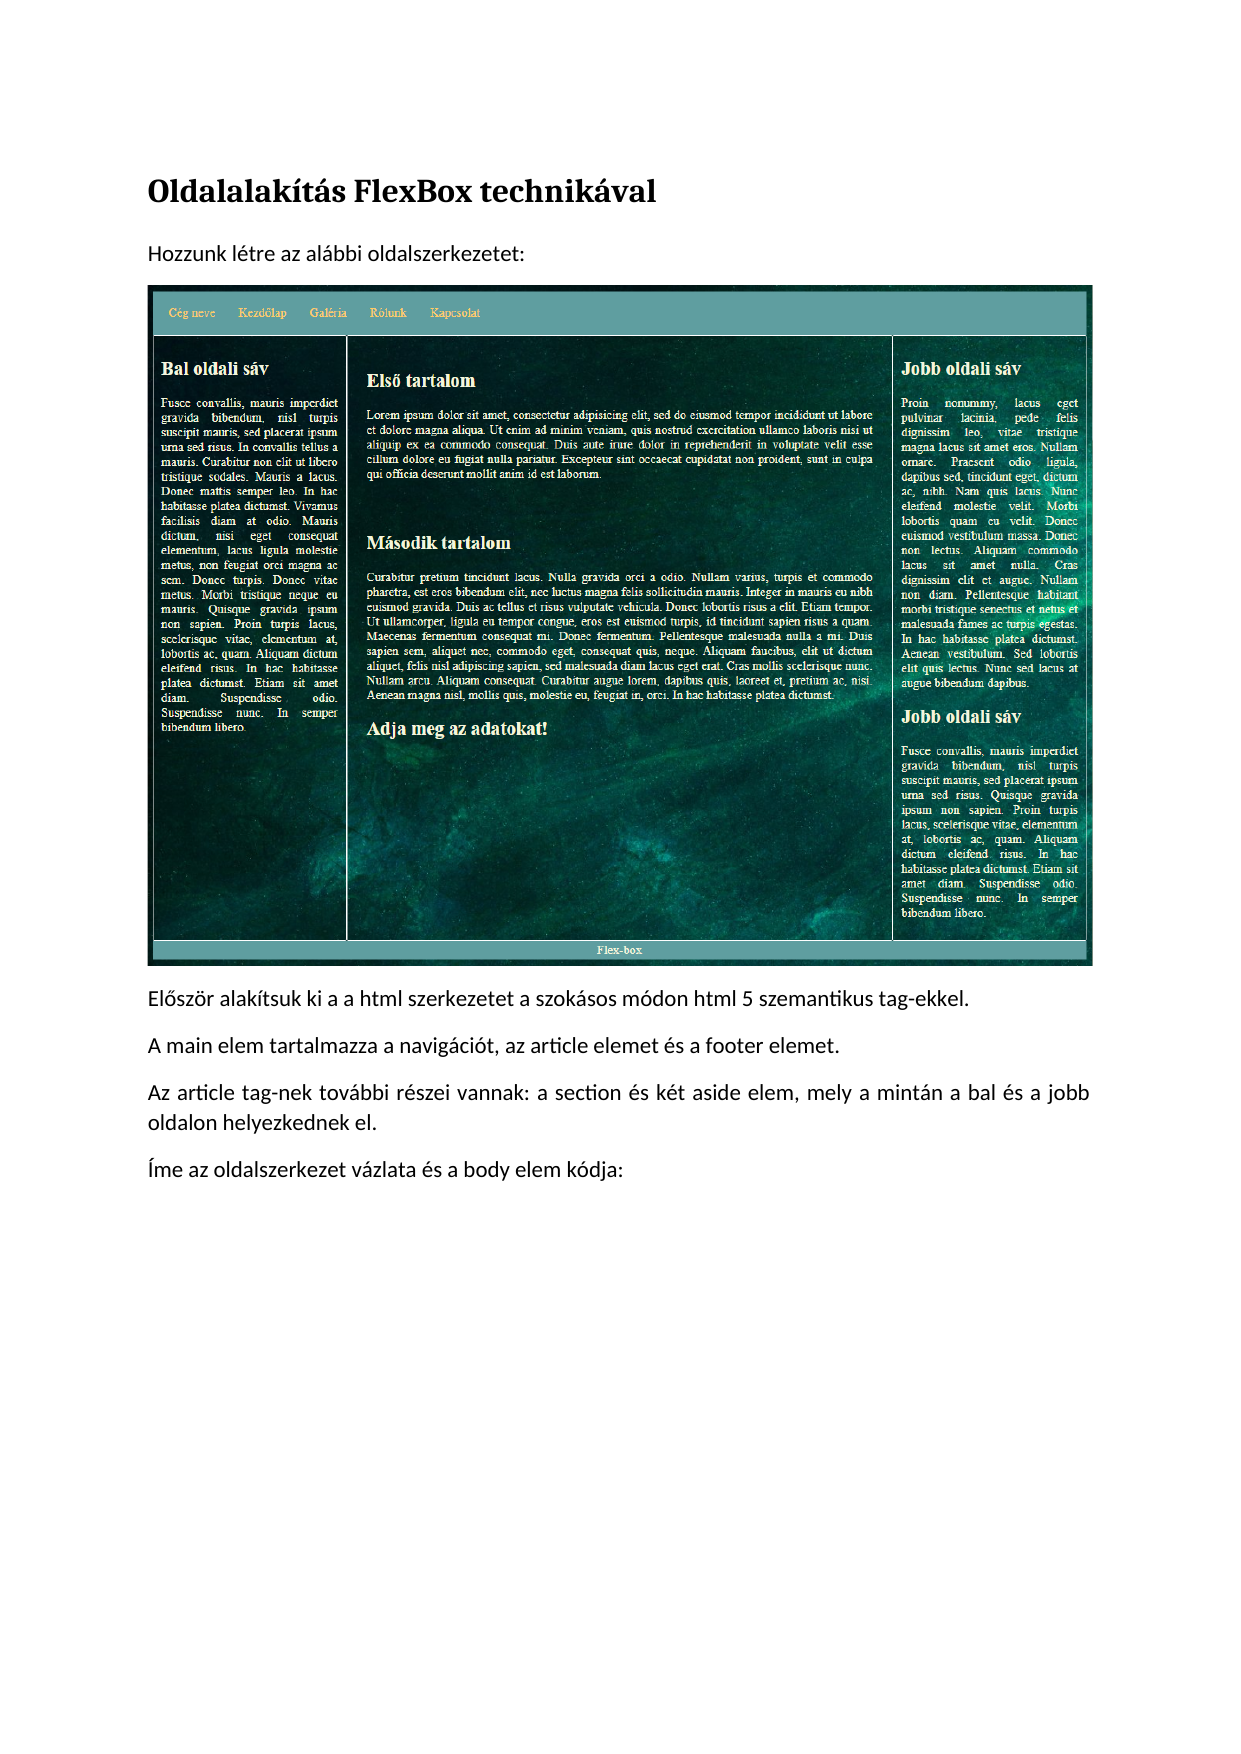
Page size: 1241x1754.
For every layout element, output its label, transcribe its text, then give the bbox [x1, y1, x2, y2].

text Az article tag-nek további részei vannak: a section és két aside elem, mely a mintán a bal és a jobb oldalon helyezkednek el. [148, 1078, 1093, 1136]
text Hozzunk létre az alábbi oldalszerkezetet: [148, 239, 1093, 267]
subtitle Oldalalakítás FlexBox technikával [148, 173, 1093, 211]
picture [147, 285, 1093, 966]
text Íme az oldalszerkezet vázlata és a body elem kódja: [148, 1155, 1093, 1183]
text A main elem tartalmazza a navigációt, az article elemet és a footer elemet. [148, 1031, 1093, 1059]
text Először alakítsuk ki a a html szerkezetet a szokásos módon html 5 szemantikus tag-ekkel. [148, 984, 1093, 1012]
